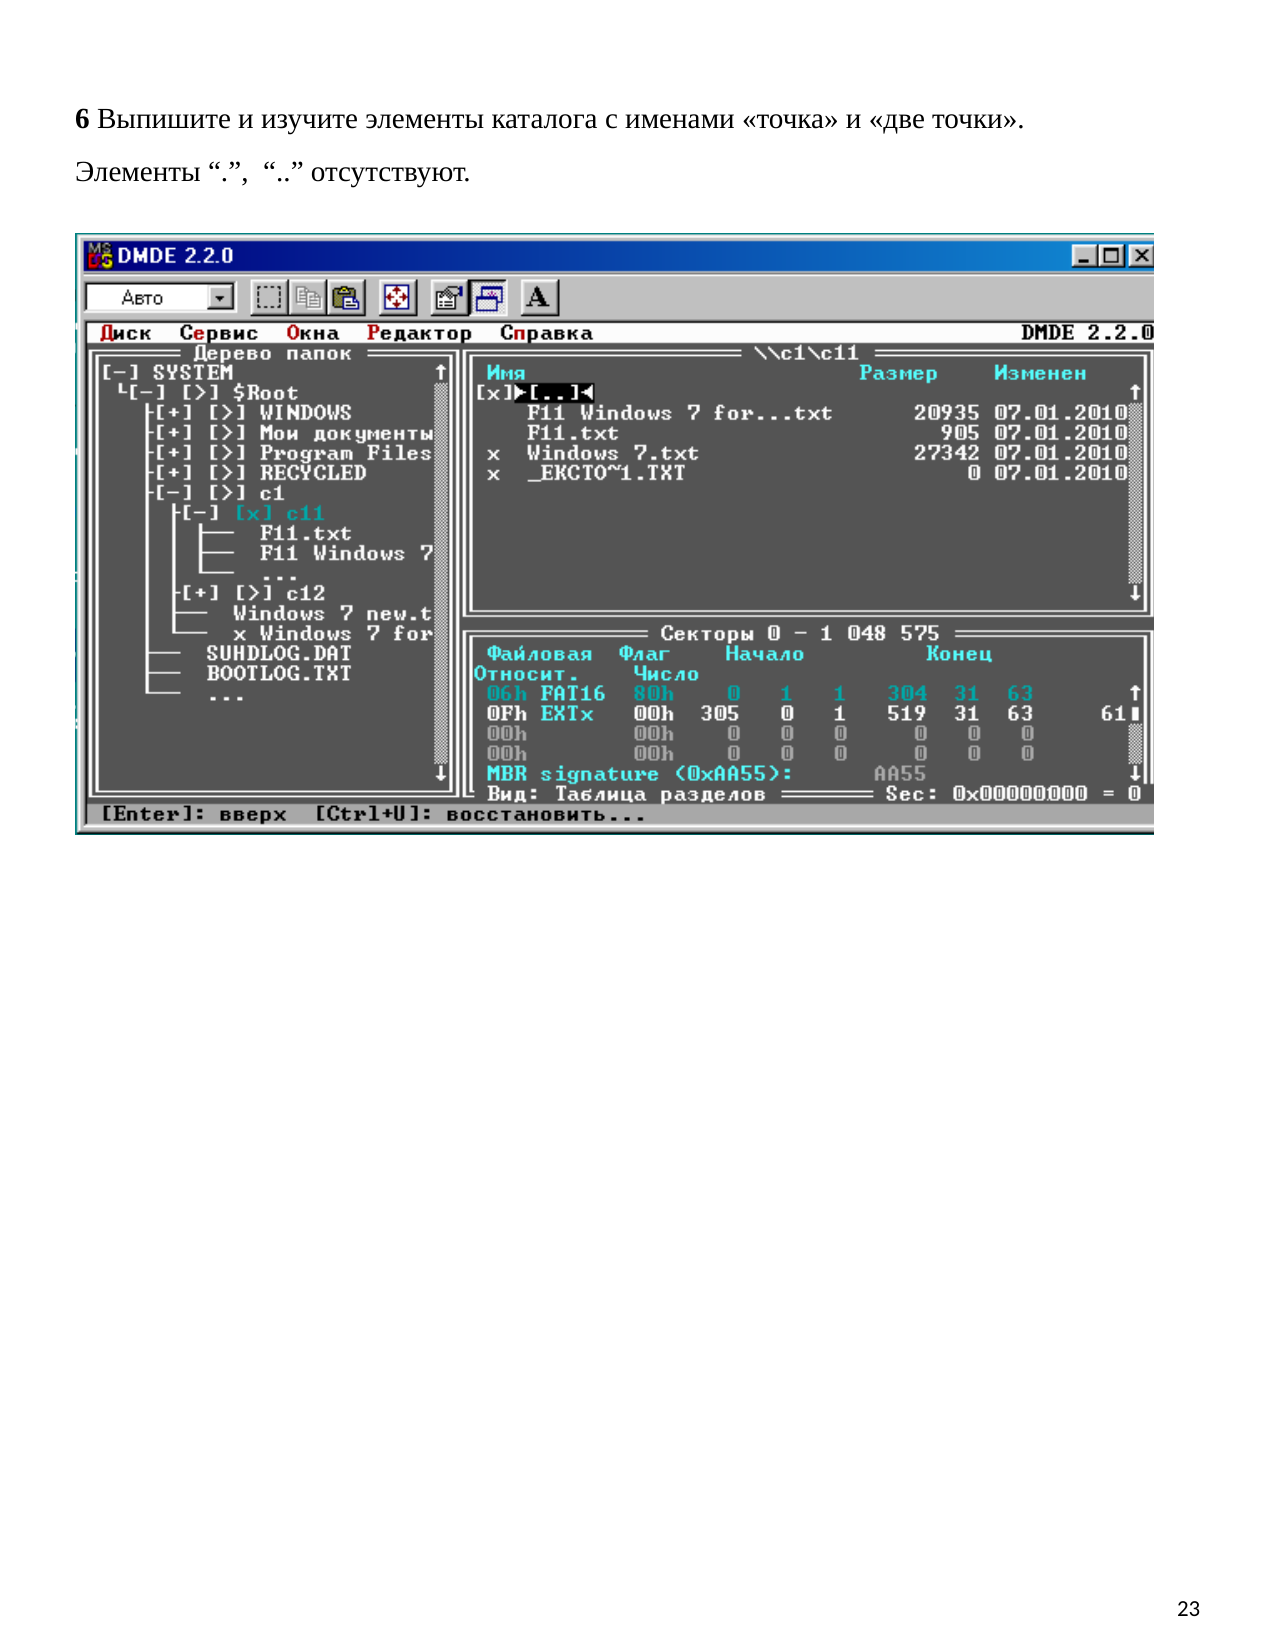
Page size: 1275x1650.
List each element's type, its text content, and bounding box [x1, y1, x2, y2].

text Элементы “.”, “..” отсутствуют. [75, 154, 1200, 188]
text 6 Выпишите и изучите элементы каталога c именами «точка» и «две точки». [75, 101, 1200, 135]
picture [75, 233, 1154, 835]
